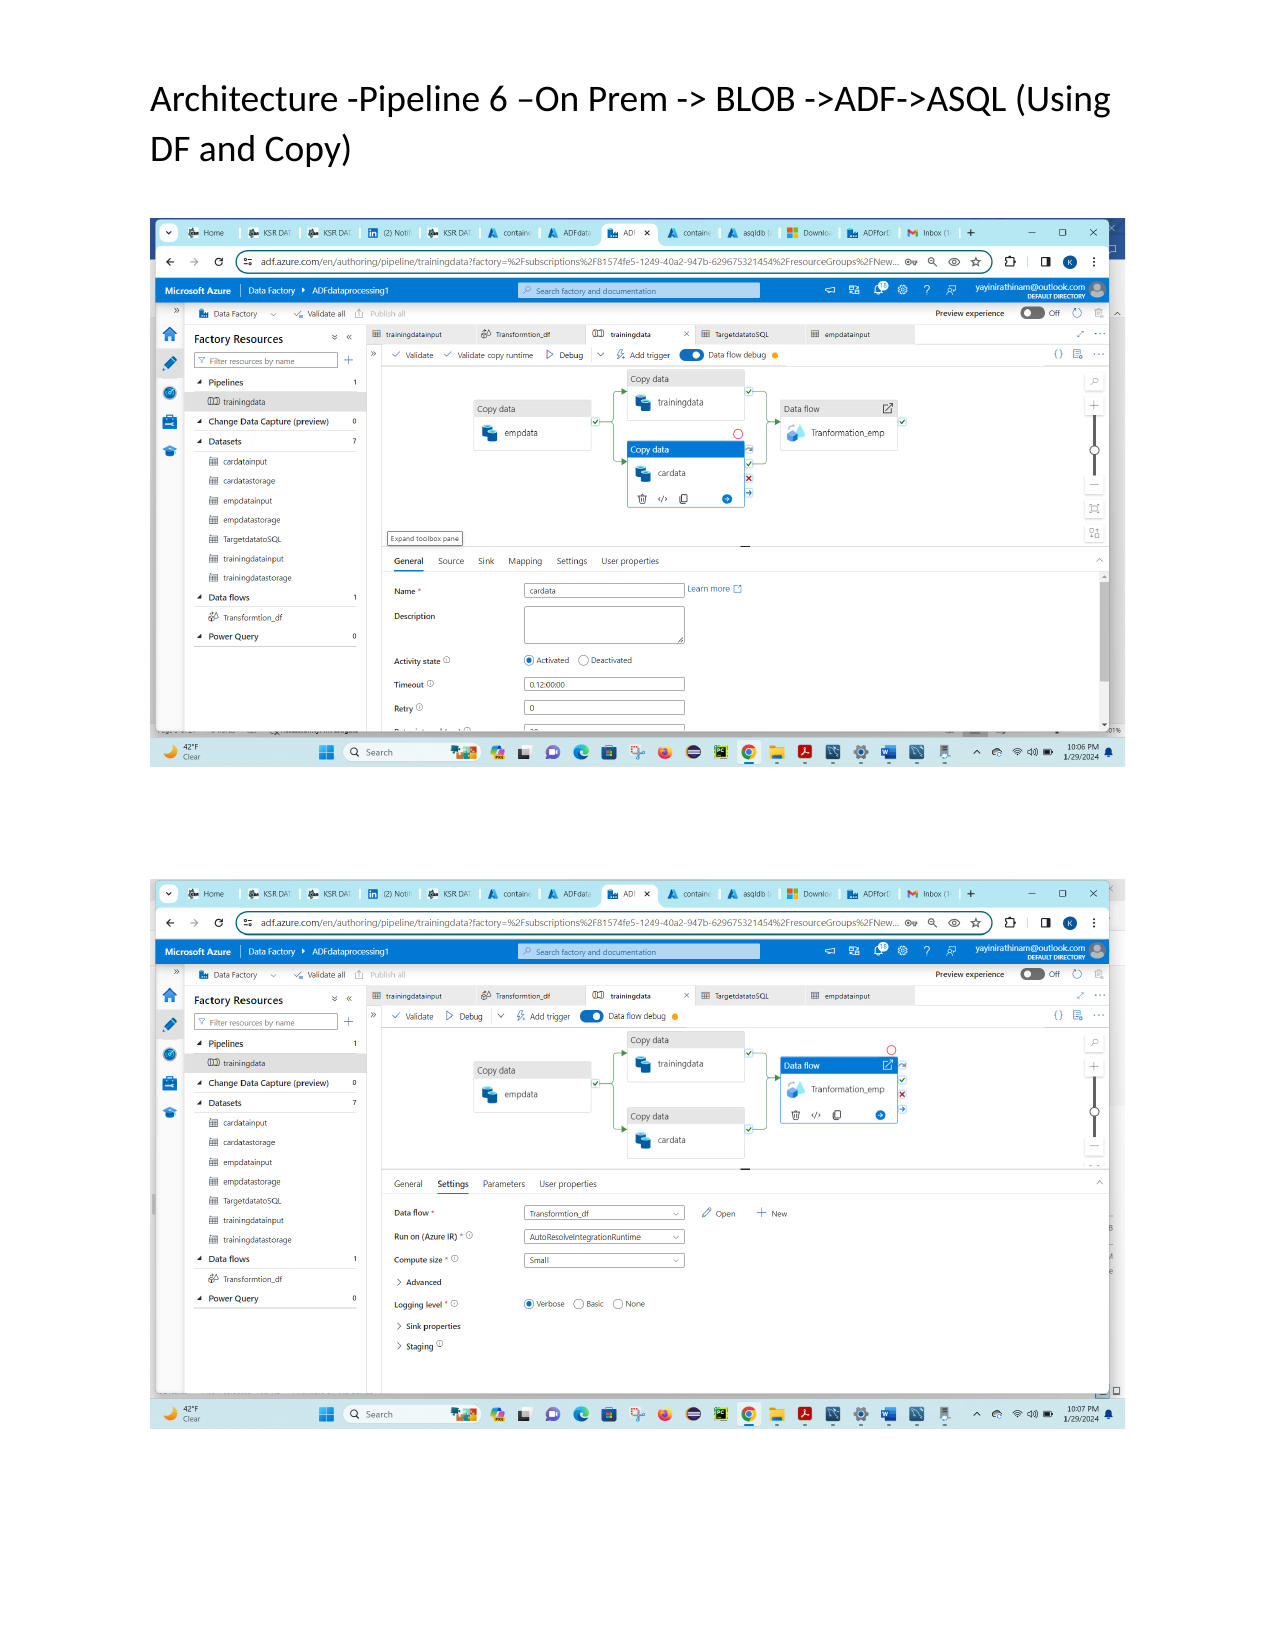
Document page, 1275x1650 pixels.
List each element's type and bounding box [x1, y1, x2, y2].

picture [150, 218, 1125, 767]
picture [150, 879, 1125, 1429]
